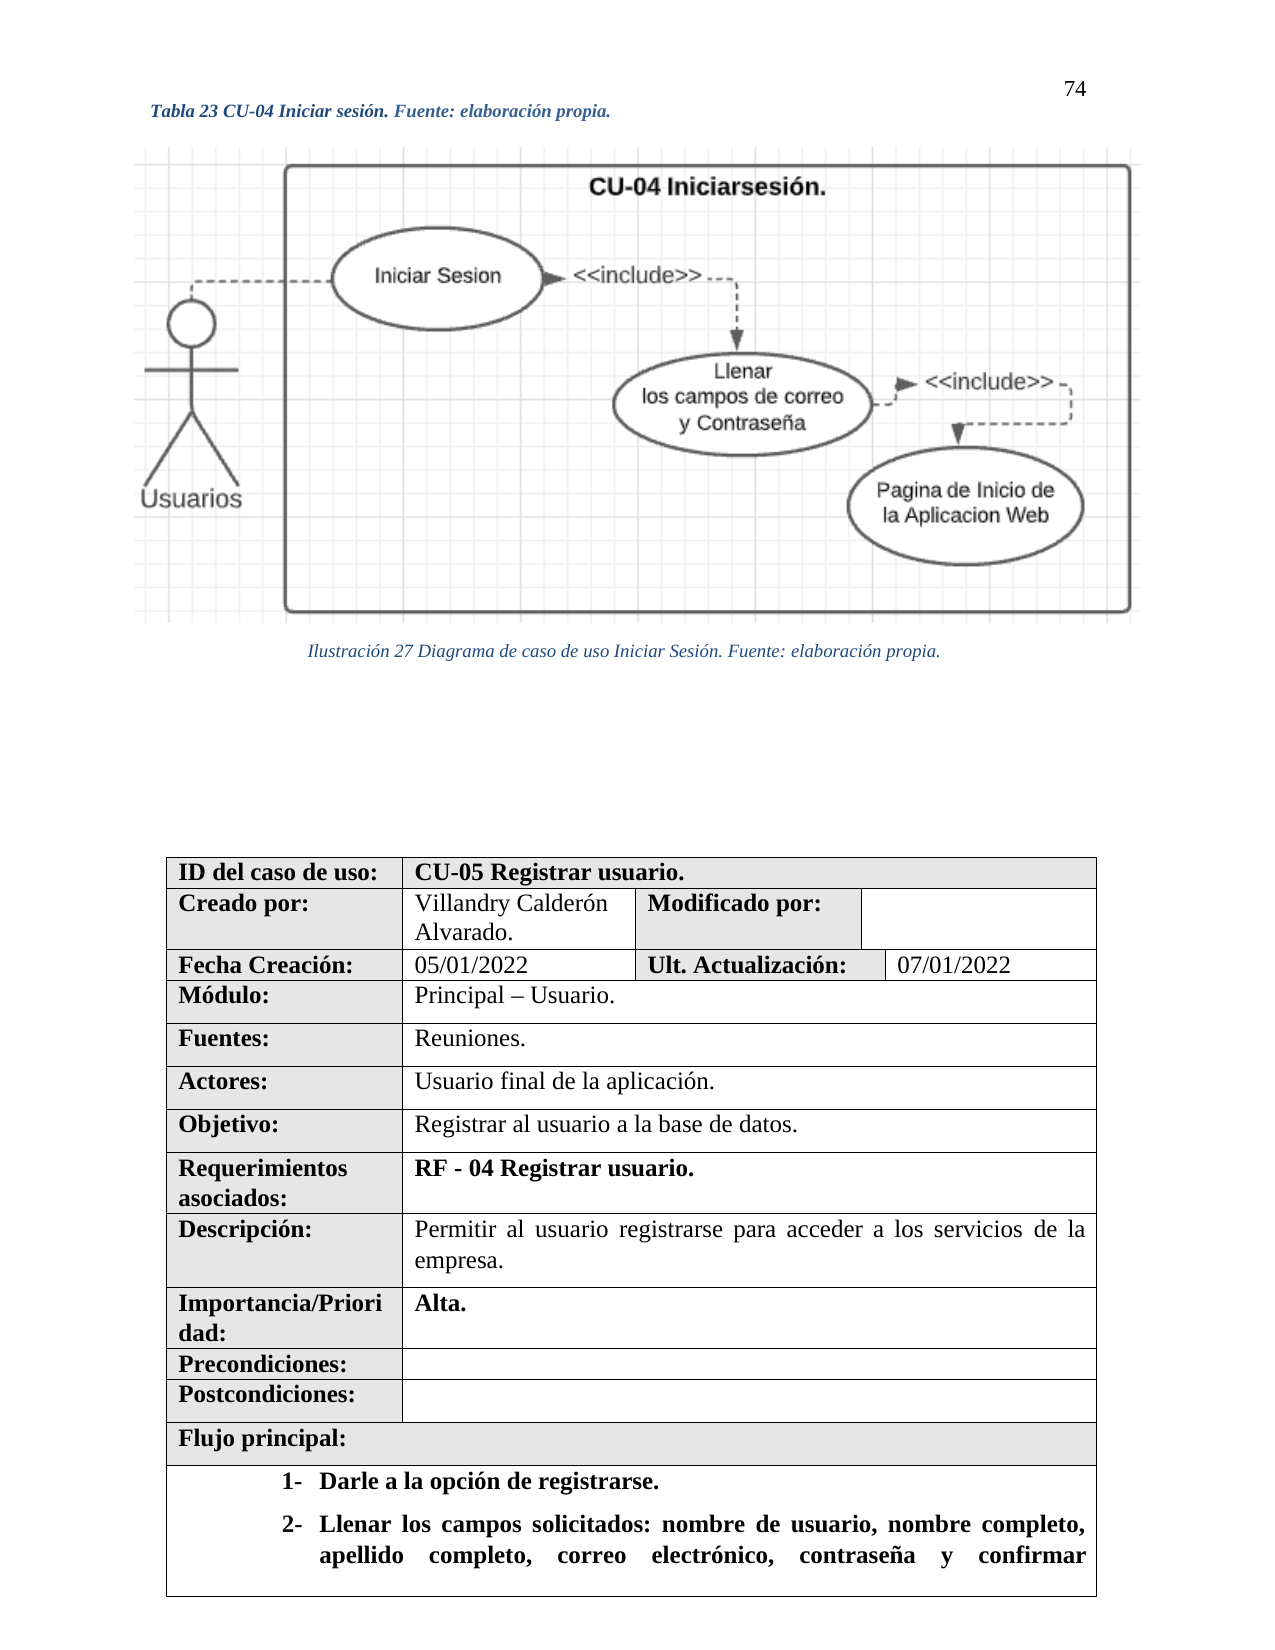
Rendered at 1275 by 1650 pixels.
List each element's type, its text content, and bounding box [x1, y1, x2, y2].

table_cell Modificado por: [636, 889, 861, 949]
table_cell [167, 1466, 1096, 1596]
table_cell Reuniones. [403, 1024, 1096, 1066]
table_cell Alta. [403, 1288, 1096, 1348]
table_cell Módulo: [167, 981, 402, 1023]
table_cell 07/01/2022 [886, 950, 1096, 980]
table_cell Fuentes: [167, 1024, 402, 1066]
table_cell 05/01/2022 [403, 950, 635, 980]
table_header ID del caso de uso: [167, 858, 402, 888]
table_cell Creado por: [167, 889, 402, 949]
table_cell Requerimientos asociados: [167, 1153, 402, 1213]
table_cell Flujo principal: [167, 1423, 1096, 1465]
table_cell Villandry Calderón Alvarado. [403, 889, 635, 949]
table_header CU-05 Registrar usuario. [403, 858, 1096, 888]
table_cell Descripción: [167, 1214, 402, 1287]
table_cell RF - 04 Registrar usuario. [403, 1153, 1096, 1213]
table_cell Precondiciones: [167, 1349, 402, 1379]
text Ilustración 27 Diagrama de caso de uso Iniciar Sesión. Fuente: elaboración propia. [150, 623, 1099, 662]
text Tabla 23 CU-04 Iniciar sesión. Fuente: elaboración propia. [150, 100, 1099, 122]
table_cell Fecha Creación: [167, 950, 402, 980]
table_cell Principal – Usuario. [403, 981, 1096, 1023]
table_cell Registrar al usuario a la base de datos. [403, 1110, 1096, 1152]
table_cell Postcondiciones: [167, 1380, 402, 1422]
table_cell [403, 1380, 1096, 1422]
table_cell [862, 889, 1096, 949]
picture [134, 147, 1141, 623]
table_cell Permitir al usuario registrarse para acceder a los servicios de la empresa. [403, 1214, 1096, 1287]
table_cell Objetivo: [167, 1110, 402, 1152]
table_cell [403, 1349, 1096, 1379]
table_cell Usuario final de la aplicación. [403, 1067, 1096, 1109]
table_cell Importancia/Priori dad: [167, 1288, 402, 1348]
table_cell Ult. Actualización: [636, 950, 885, 980]
table_cell Actores: [167, 1067, 402, 1109]
